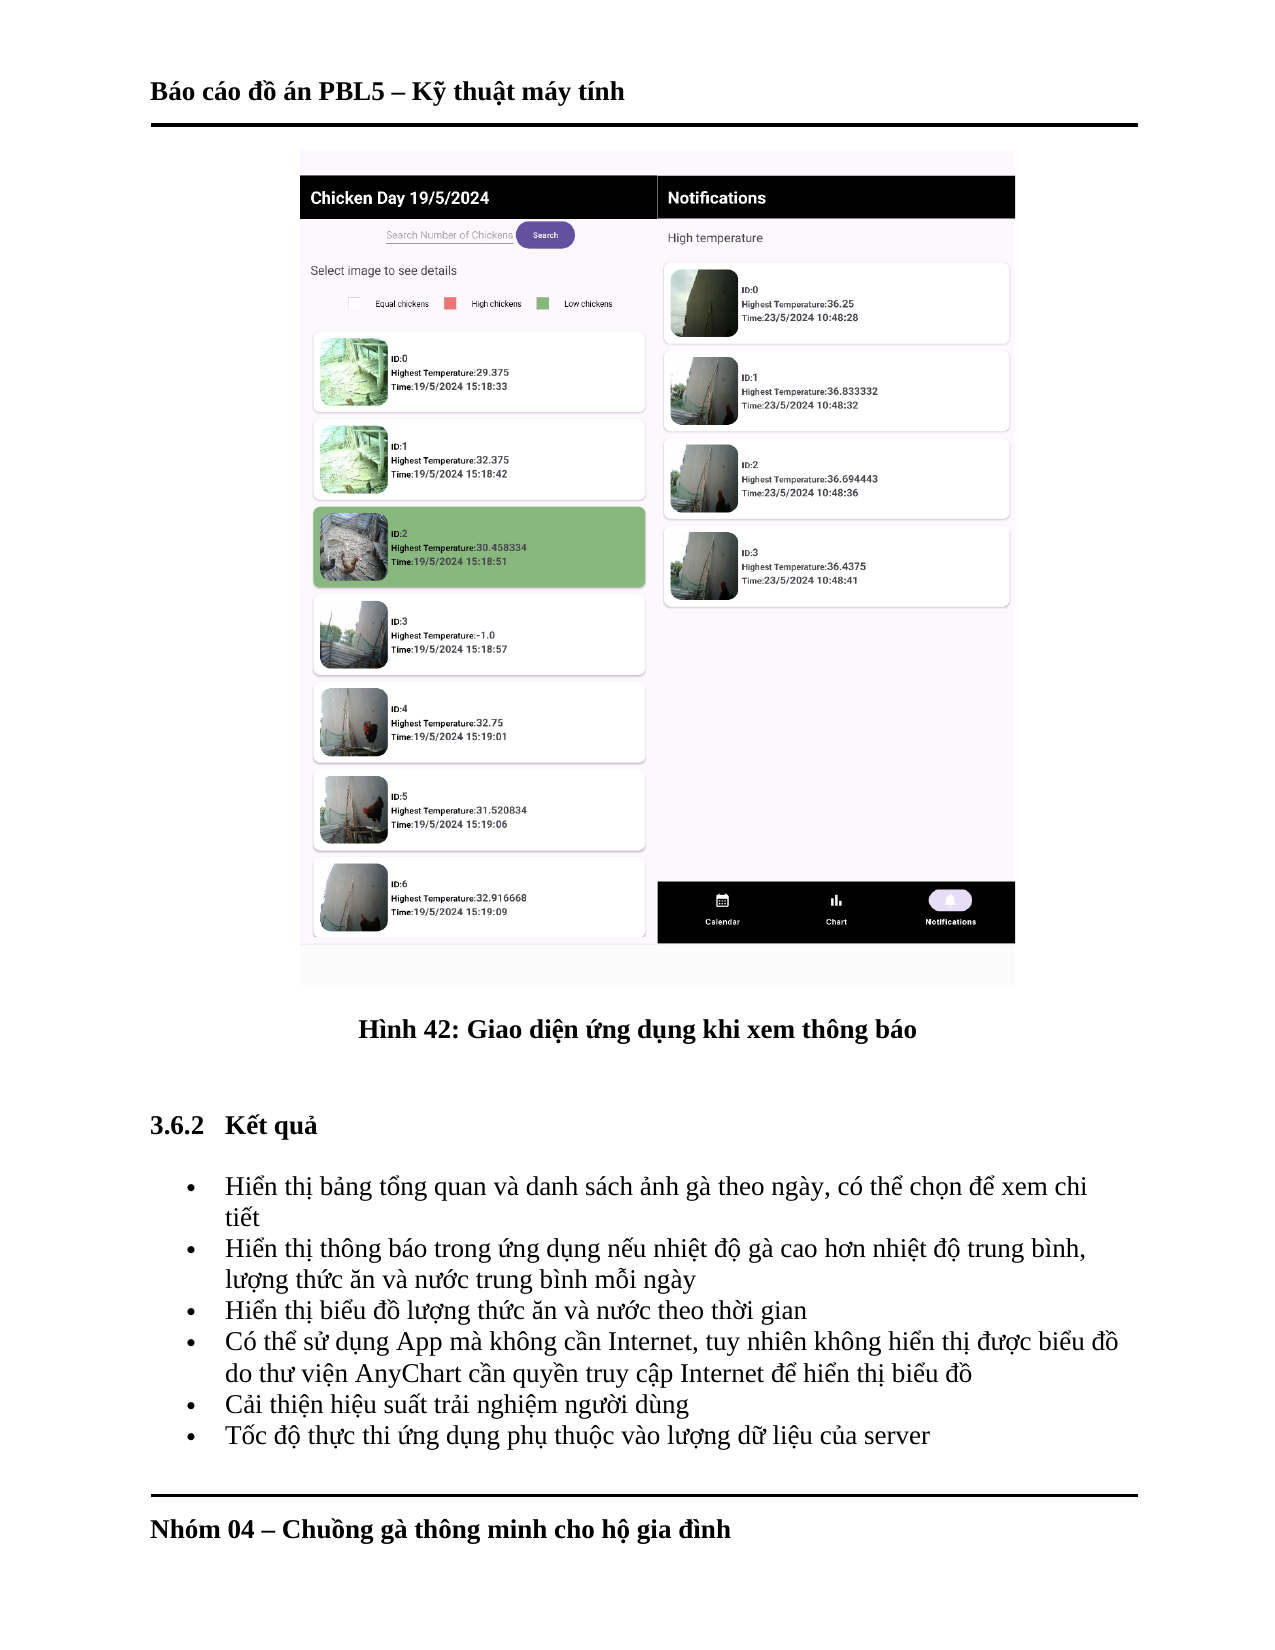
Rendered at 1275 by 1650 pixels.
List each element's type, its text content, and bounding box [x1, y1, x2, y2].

list Hiển thị bảng tổng quan và danh sách ảnh gà theo ngày, có thể chọn để xem chi tiết [187, 1170, 1125, 1232]
list Cải thiện hiệu suất trải nghiệm người dùng [187, 1388, 1125, 1419]
list Hiển thị biểu đồ lượng thức ăn và nước theo thời gian [187, 1294, 1125, 1326]
list Hiển thị thông báo trong ứng dụng nếu nhiệt độ gà cao hơn nhiệt độ trung bình, lượng thức ăn và nước trung bình mỗi ngày [187, 1232, 1125, 1294]
text Hình 42: Giao diện ứng dụng khi xem thông báo [150, 1013, 1125, 1045]
list Tốc độ thực thi ứng dụng phụ thuộc vào lượng dữ liệu của server [187, 1419, 1125, 1450]
list Có thể sử dụng App mà không cần Internet, tuy nhiên không hiển thị được biểu đồ do thư viện AnyChart cần quyền truy cập Internet để hiển thị biểu đồ [187, 1326, 1125, 1388]
subtitle Kết quả [150, 1109, 1125, 1141]
picture [300, 150, 1016, 985]
